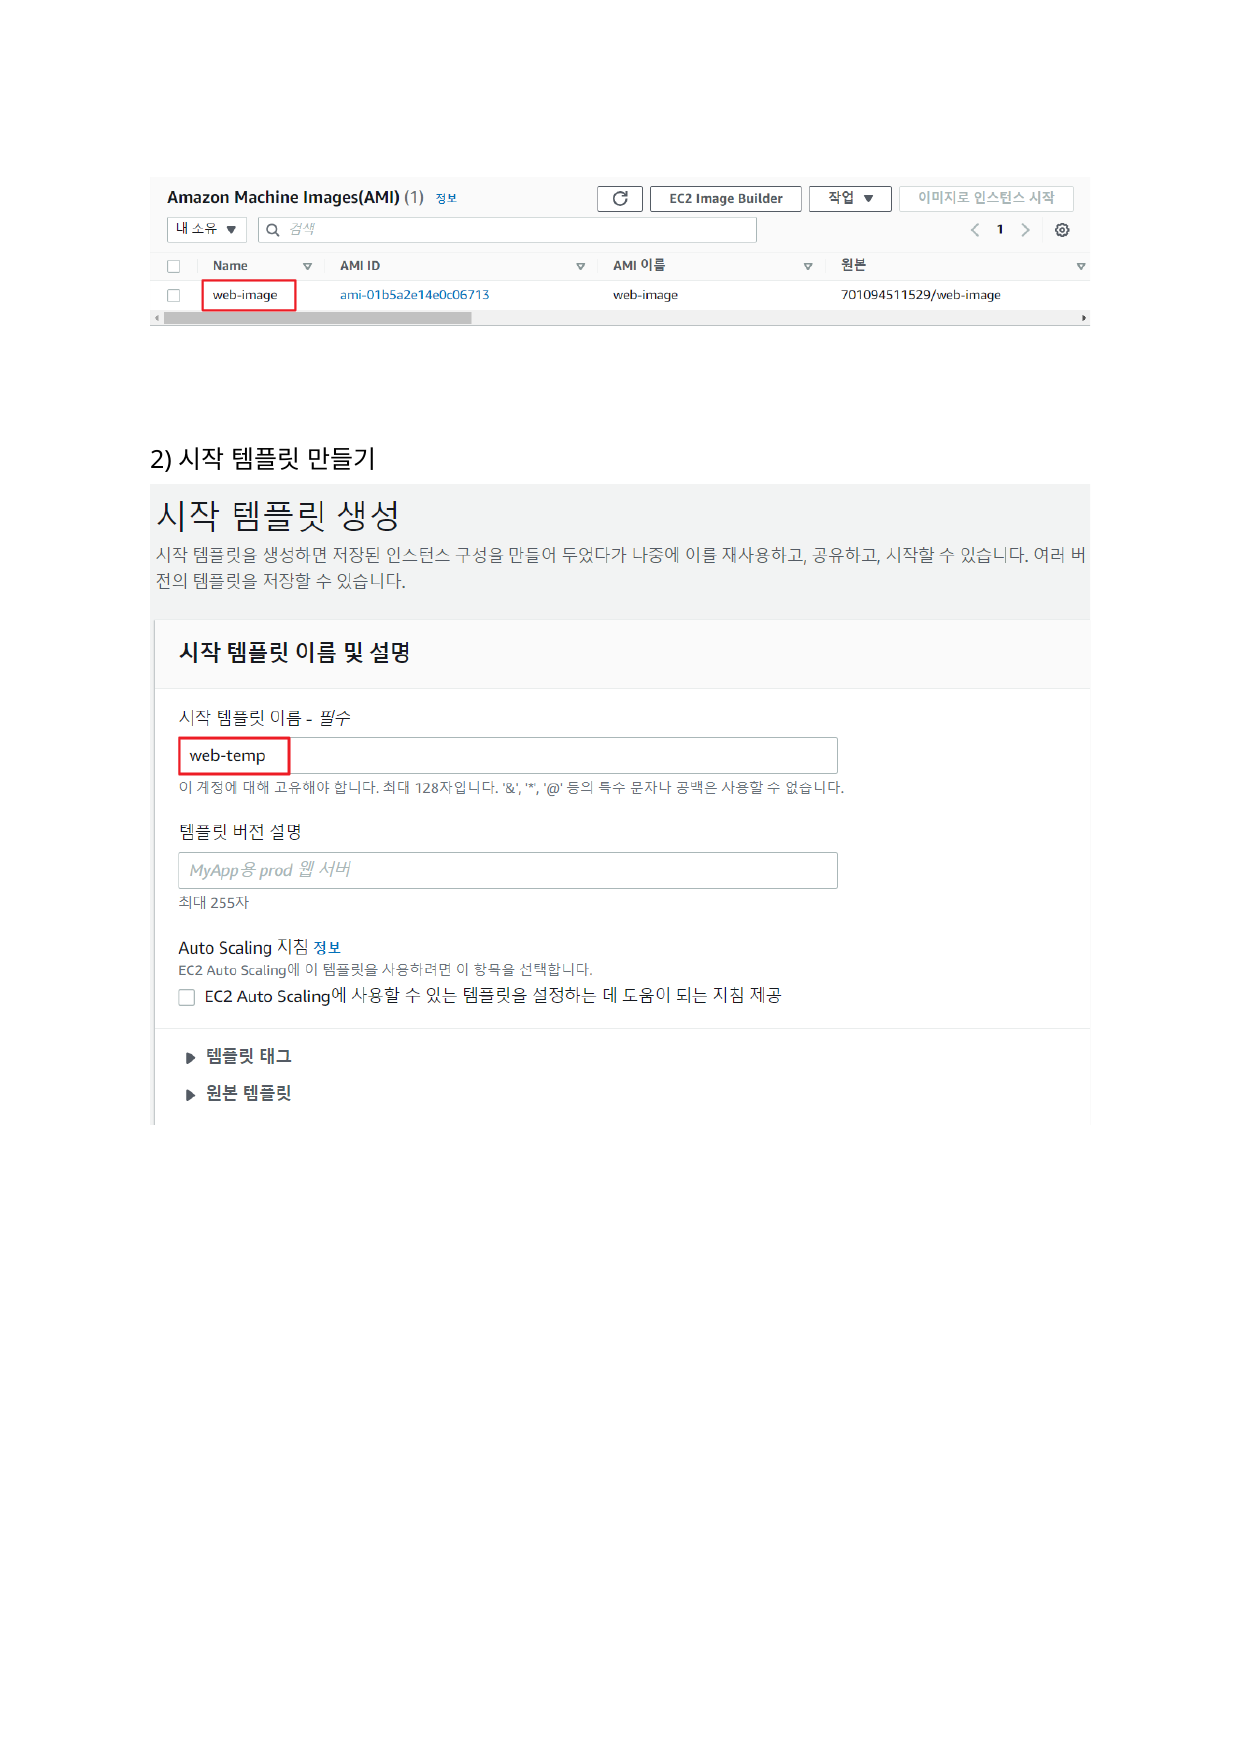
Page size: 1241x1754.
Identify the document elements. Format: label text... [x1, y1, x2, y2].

subtitle 2) 시작 템플릿 만들기 [150, 439, 1090, 475]
picture [150, 484, 1091, 1125]
picture [150, 177, 1091, 326]
